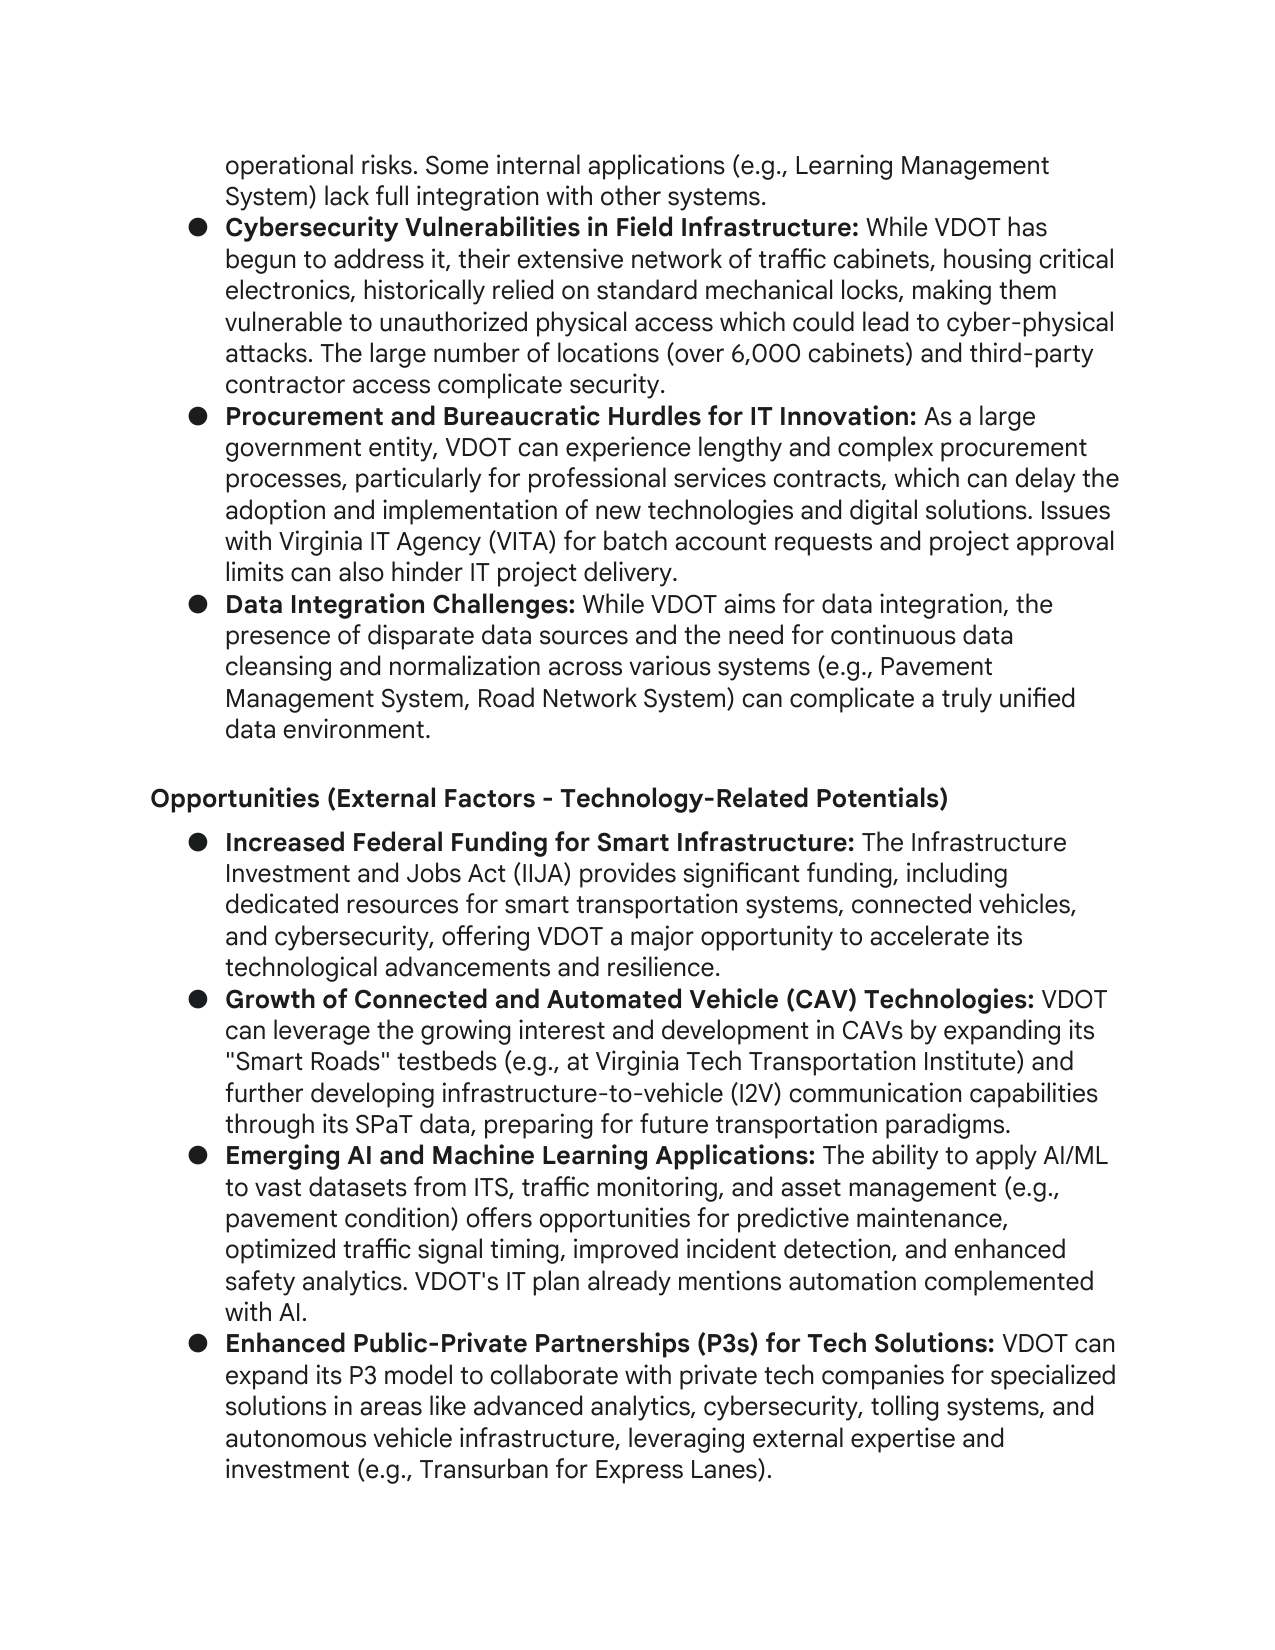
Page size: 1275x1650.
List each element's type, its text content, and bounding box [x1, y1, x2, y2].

list Increased Federal Funding for Smart Infrastructure: The Infrastructure Investment and Jobs Act (IIJA) provides significant funding, including dedicated resources for smart transportation systems, connected vehicles, and cybersecurity, offering VDOT a major opportunity to accelerate its technological advancements and resilience. [187, 827, 1125, 984]
list Cybersecurity Vulnerabilities in Field Infrastructure: While VDOT has begun to address it, their extensive network of traffic cabinets, housing critical electronics, historically relied on standard mechanical locks, making them vulnerable to unauthorized physical access which could lead to cyber-physical attacks. The large number of locations (over 6,000 cabinets) and third-party contractor access complicate security. [187, 213, 1125, 401]
list Growth of Connected and Automated Vehicle (CAV) Technologies: VDOT can leverage the growing interest and development in CAVs by expanding its "Smart Roads" testbeds (e.g., at Virginia Tech Transportation Institute) and further developing infrastructure-to-vehicle (I2V) communication capabilities through its SPaT data, preparing for future transportation paradigms. [187, 984, 1125, 1141]
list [187, 150, 1125, 213]
text Opportunities (External Factors - Technology-Related Potentials) [150, 783, 1125, 814]
list Procurement and Bureaucratic Hurdles for IT Innovation: As a large government entity, VDOT can experience lengthy and complex procurement processes, particularly for professional services contracts, which can delay the adoption and implementation of new technologies and digital solutions. Issues with Virginia IT Agency (VITA) for batch account requests and project approval limits can also hinder IT project delivery. [187, 401, 1125, 589]
list Emerging AI and Machine Learning Applications: The ability to apply AI/ML to vast datasets from ITS, traffic monitoring, and asset management (e.g., pavement condition) offers opportunities for predictive maintenance, optimized traffic signal timing, improved incident detection, and enhanced safety analytics. VDOT's IT plan already mentions automation complemented with AI. [187, 1141, 1125, 1329]
list Enhanced Public-Private Partnerships (P3s) for Tech Solutions: VDOT can expand its P3 model to collaborate with private tech companies for specialized solutions in areas like advanced analytics, cybersecurity, tolling systems, and autonomous vehicle infrastructure, leveraging external expertise and investment (e.g., Transurban for Express Lanes). [187, 1329, 1125, 1486]
list Data Integration Challenges: While VDOT aims for data integration, the presence of disparate data sources and the need for continuous data cleansing and normalization across various systems (e.g., Pavement Management System, Road Network System) can complicate a truly unified data environment. [187, 589, 1125, 746]
